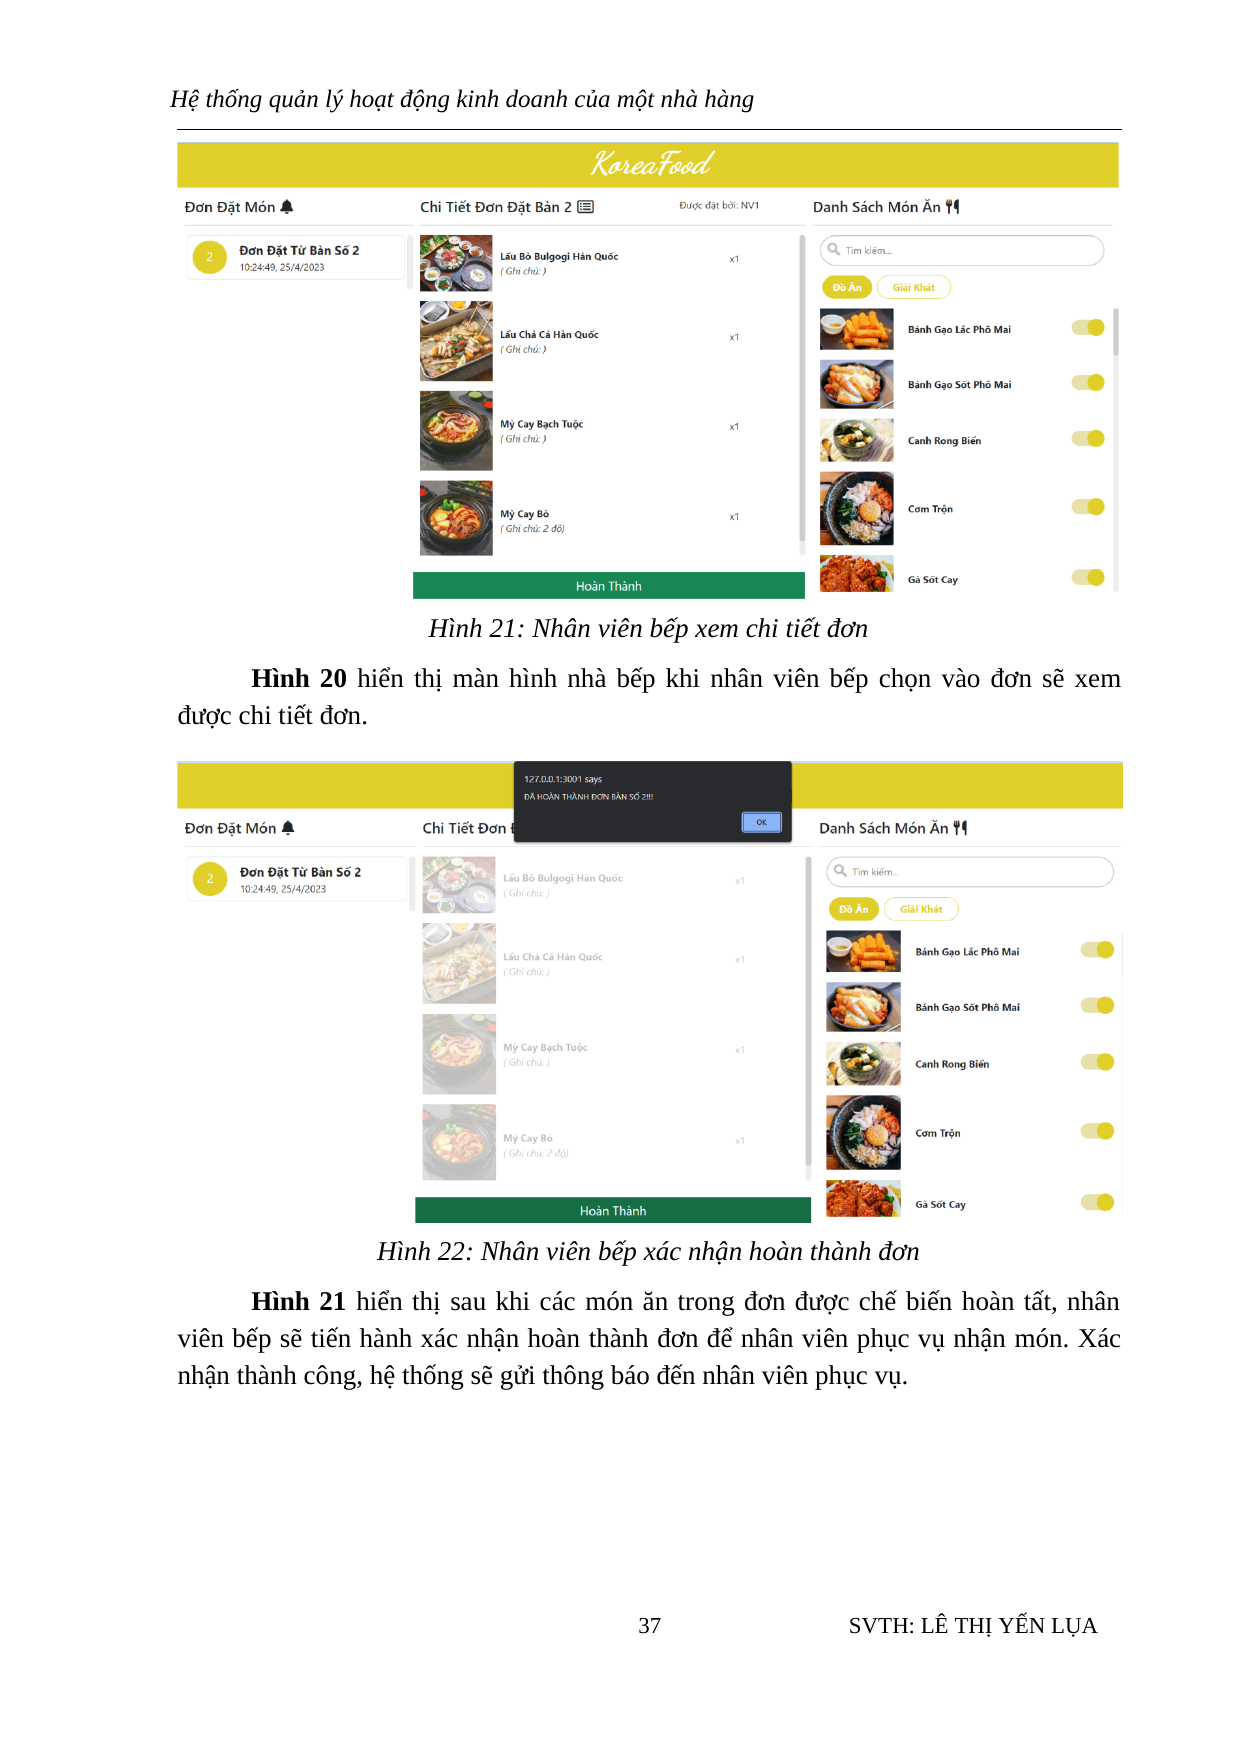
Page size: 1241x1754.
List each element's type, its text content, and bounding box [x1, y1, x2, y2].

text Hình 22: Nhân viên bếp xác nhận hoàn thành đơn [177, 1235, 1122, 1266]
picture [177, 761, 1123, 1223]
text Hình 20 hiển thị màn hình nhà bếp khi nhân viên bếp chọn vào đơn sẽ xem được chi tiết đơn. [177, 662, 1122, 731]
text Hình 21 hiển thị sau khi các món ăn trong đơn được chế biến hoàn tất, nhân viên bếp sẽ tiến hành xác nhận hoàn thành đơn để nhân viên phục vụ nhận món. Xác nhận thành công, hệ thống sẽ gửi thông báo đến nhân viên phục vụ. [177, 1285, 1122, 1391]
text Hình 21: Nhân viên bếp xem chi tiết đơn [177, 612, 1122, 643]
picture [177, 142, 1119, 600]
